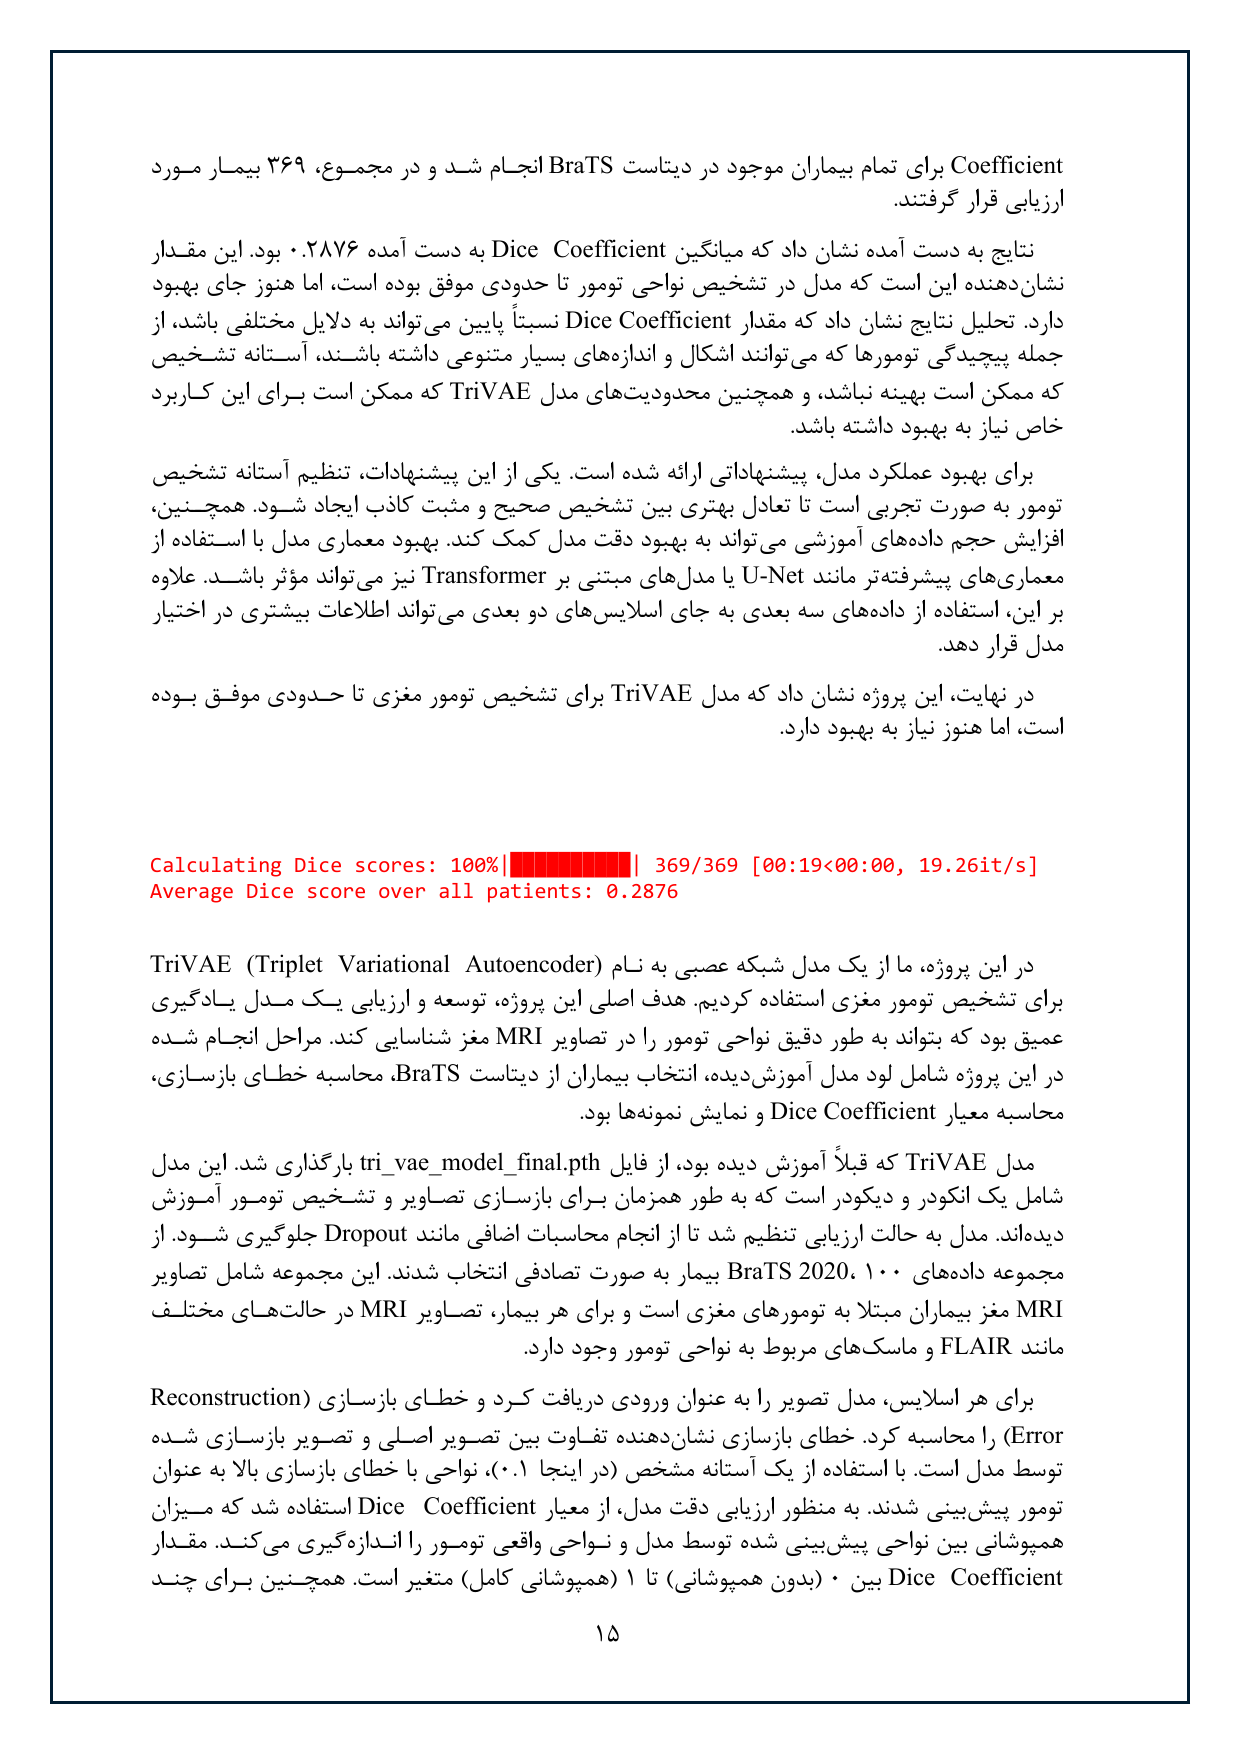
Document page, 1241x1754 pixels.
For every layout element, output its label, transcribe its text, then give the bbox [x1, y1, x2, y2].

text Average Dice score over all patients: 0.2876 [150, 878, 1063, 904]
text در این پروژه، ما از یک مدل شبکه عصبی به نام TriVAE (Triplet Variational Autoencoder) برای تشخیص تومور مغزی استفاده کردیم. هدف اصلی این پروژه، توسعه و ارزیابی یک مدل یادگیری عمیق بود که بتواند به طور دقیق نواحی تومور را در تصاویر MRI مغز شناسایی کند. مراحل انجام شده در این پروژه شامل لود مدل آموزش‌دیده، انتخاب بیماران از دیتاست BraTS، محاسبه خطای بازسازی، محاسبه معیار Dice Coefficient و نمایش نمونه‌ها بود. [150, 949, 1063, 1129]
text مدل TriVAE که قبلاً آموزش دیده بود، از فایل tri_vae_model_final.pth بارگذاری شد. این مدل شامل یک انکودر و دیکودر است که به طور همزمان برای بازسازی تصاویر و تشخیص تومور آموزش دیده‌اند. مدل به حالت ارزیابی تنظیم شد تا از انجام محاسبات اضافی مانند Dropout جلوگیری شود. از مجموعه داده‌های BraTS 2020، ۱۰۰ بیمار به صورت تصادفی انتخاب شدند. این مجموعه شامل تصاویر MRI مغز بیماران مبتلا به تومورهای مغزی است و برای هر بیمار، تصاویر MRI در حالت‌های مختلف مانند FLAIR و ماسک‌های مربوط به نواحی تومور وجود دارد. [150, 1147, 1063, 1365]
text نتایج به دست آمده نشان داد که میانگین Dice Coefficient به دست آمده 0.2876 بود. این مقدار نشان‌دهنده این است که مدل در تشخیص نواحی تومور تا حدودی موفق بوده است، اما هنوز جای بهبود دارد. تحلیل نتایج نشان داد که مقدار Dice Coefficient نسبتاً پایین می‌تواند به دلایل مختلفی باشد، از جمله پیچیدگی تومورها که می‌توانند اشکال و اندازه‌های بسیار متنوعی داشته باشند، آستانه تشخیص که ممکن است بهینه نباشد، و همچنین محدودیت‌های مدل TriVAE که ممکن است برای این کاربرد خاص نیاز به بهبود داشته باشد. [150, 234, 1063, 443]
text Calculating Dice scores: 100%|██████████| 369/369 [00:19<00:00, 19.26it/s] [150, 853, 1063, 878]
text برای بهبود عملکرد مدل، پیشنهاداتی ارائه شده است. یکی از این پیشنهادات، تنظیم آستانه تشخیص تومور به صورت تجربی است تا تعادل بهتری بین تشخیص صحیح و مثبت کاذب ایجاد شود. همچنین، افزایش حجم داده‌های آموزشی می‌تواند به بهبود دقت مدل کمک کند. بهبود معماری مدل با استفاده از معماری‌های پیشرفته‌تر مانند U-Net یا مدل‌های مبتنی بر Transformer نیز می‌تواند مؤثر باشد. علاوه بر این، استفاده از داده‌های سه بعدی به جای اسلایس‌های دو بعدی می‌تواند اطلاعات بیشتری در اختیار مدل قرار دهد. [150, 460, 1063, 661]
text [150, 1382, 1063, 1596]
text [150, 150, 1063, 217]
text در نهایت، این پروژه نشان داد که مدل TriVAE برای تشخیص تومور مغزی تا حدودی موفق بوده است، اما هنوز نیاز به بهبود دارد. [150, 678, 1063, 745]
